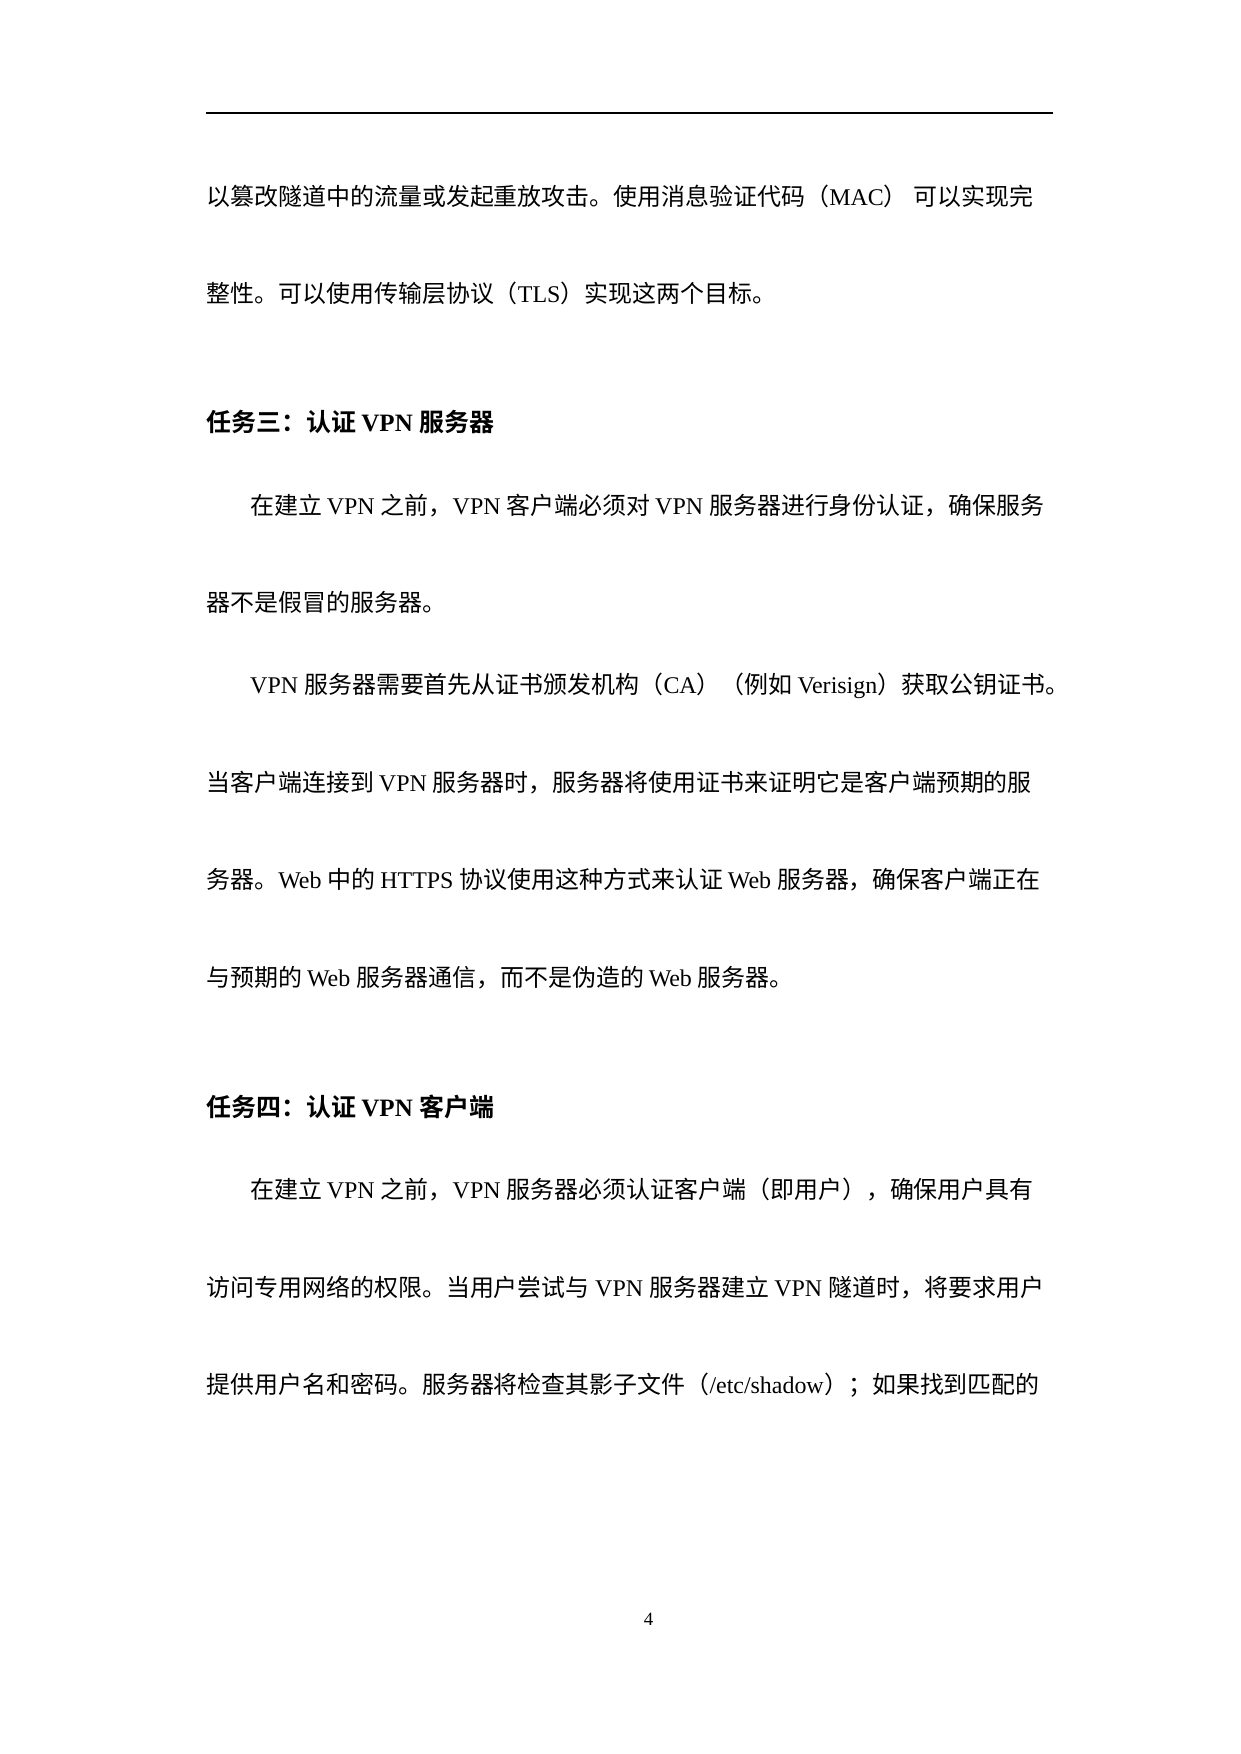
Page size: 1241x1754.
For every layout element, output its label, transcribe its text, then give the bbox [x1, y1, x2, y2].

text 任务四：认证VPN 客户端 [206, 1073, 1053, 1138]
text VPN 服务器需要首先从证书颁发机构（CA）（例如Verisign）获取公钥证书。当客户端连接到VPN 服务器时，服务器将使用证书来证明它是客户端预期的服务器。Web 中的HTTPS 协议使用这种方式来认证Web 服务器，确保客户端正在与预期的Web 服务器通信，而不是伪造的Web 服务器。 [206, 651, 1053, 1008]
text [206, 1156, 1053, 1416]
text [206, 162, 1053, 324]
text 任务三：认证VPN 服务器 [206, 388, 1053, 453]
text 在建立VPN 之前，VPN 客户端必须对VPN 服务器进行身份认证，确保服务器不是假冒的服务器。 [206, 471, 1053, 634]
